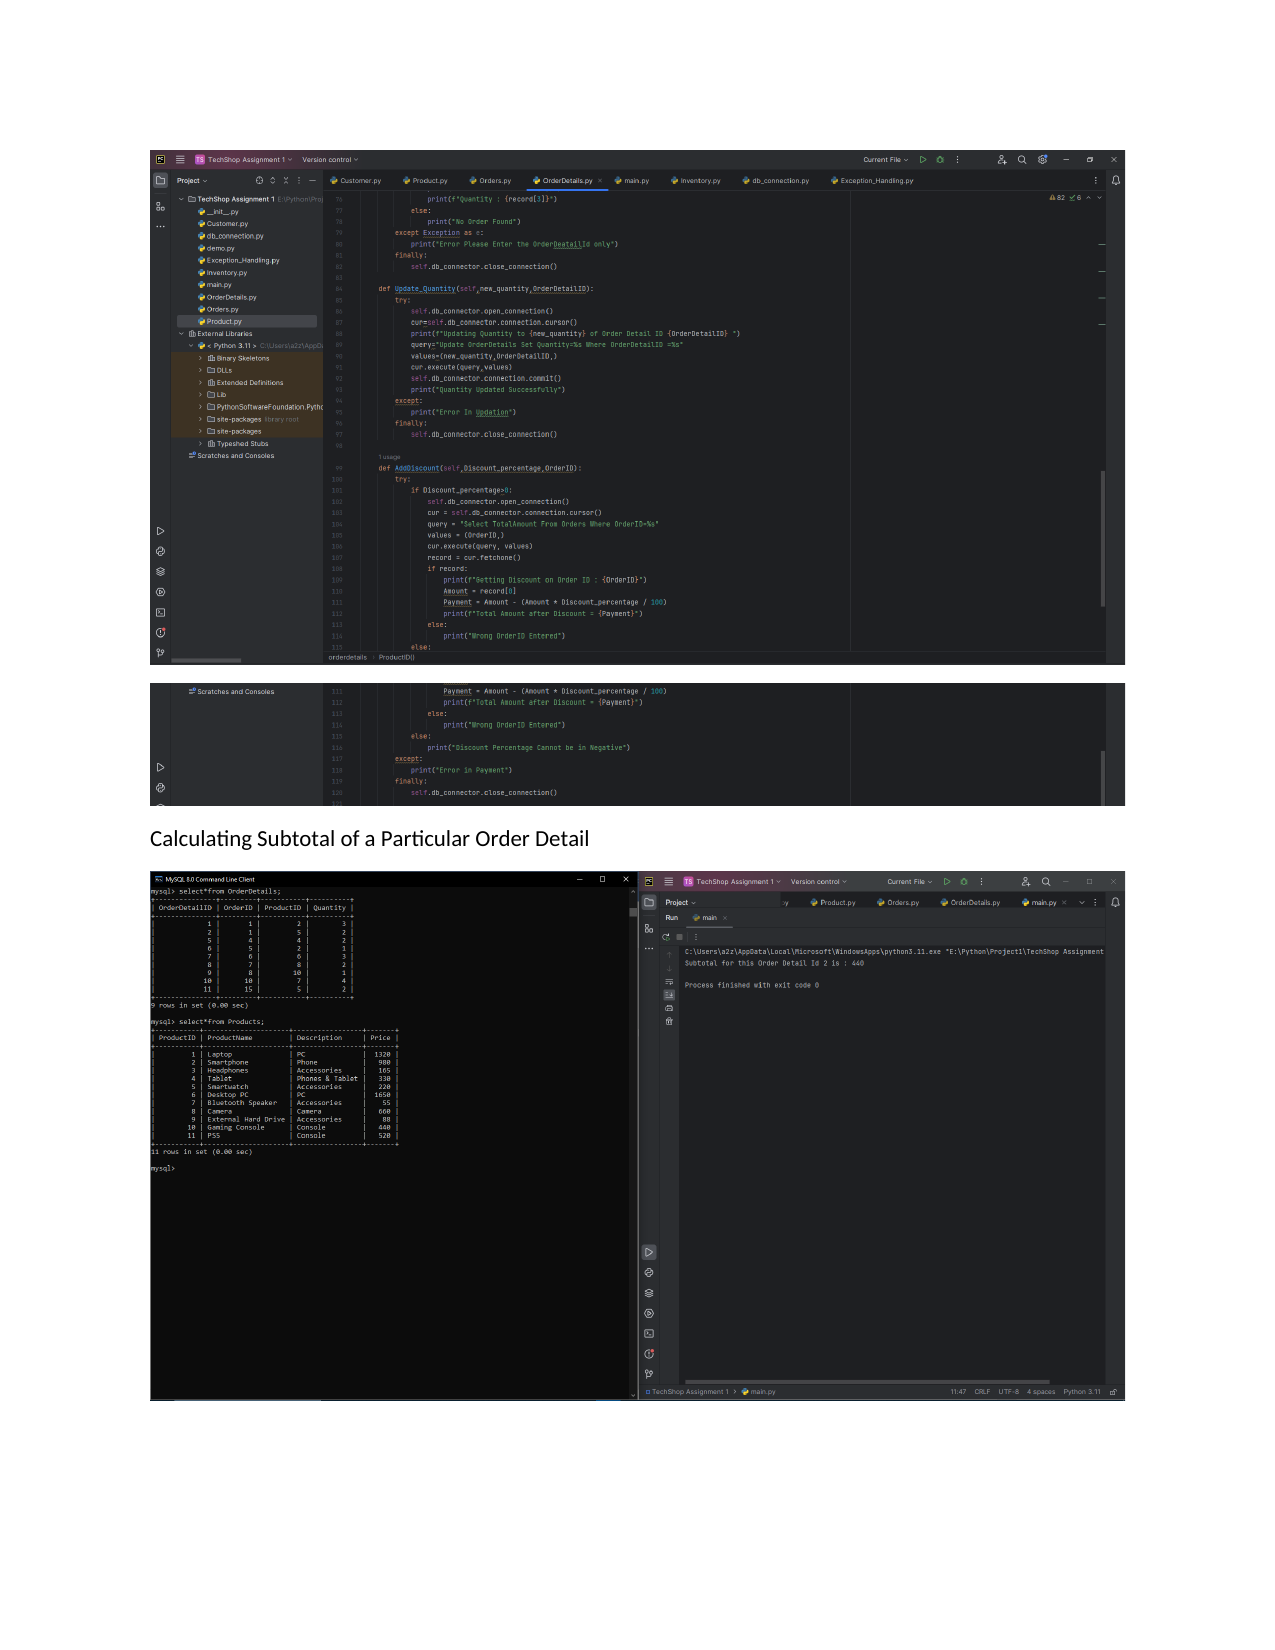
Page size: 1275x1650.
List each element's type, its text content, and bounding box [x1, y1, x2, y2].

picture [150, 871, 1125, 1401]
text Calculating Subtotal of a Particular Order Detail [150, 824, 1125, 852]
picture [150, 683, 1125, 806]
picture [150, 150, 1125, 665]
